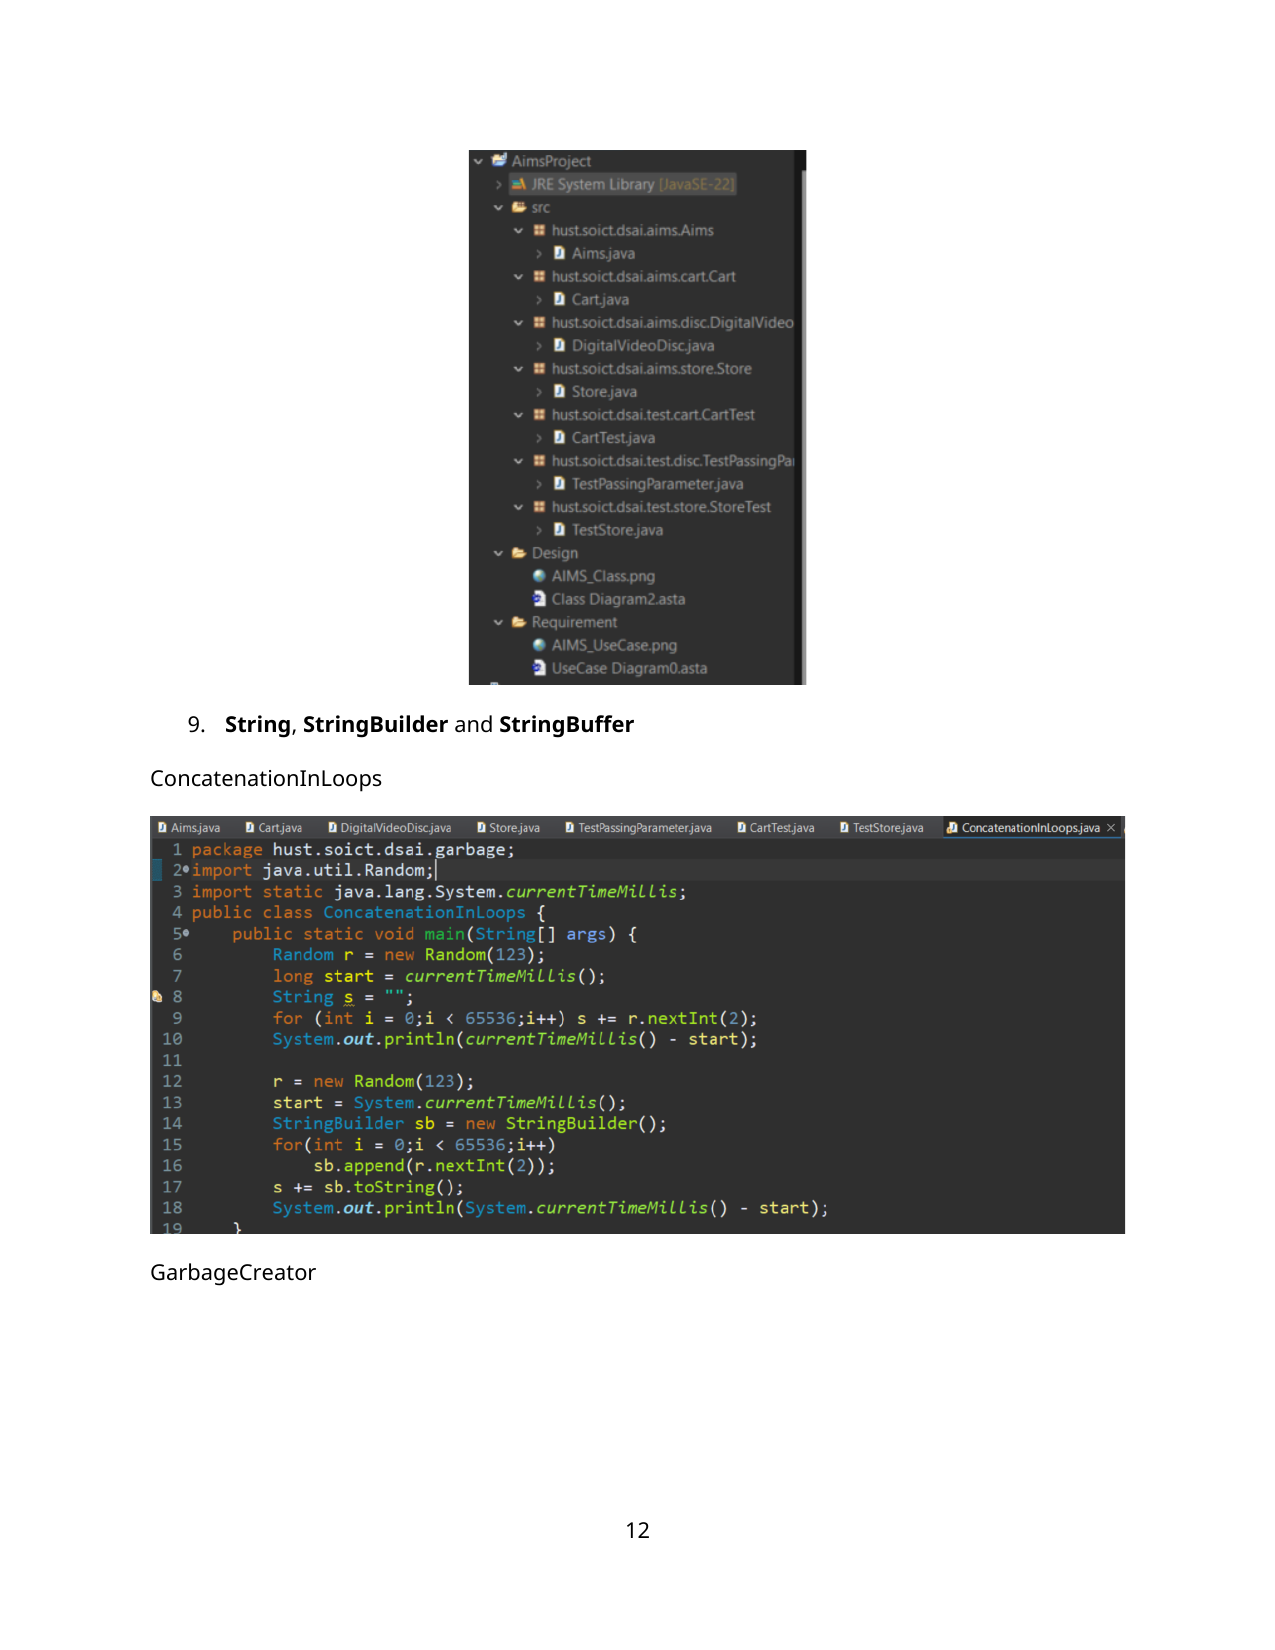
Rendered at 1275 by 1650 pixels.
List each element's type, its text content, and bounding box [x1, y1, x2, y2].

picture [468, 150, 807, 685]
picture [150, 816, 1125, 1234]
text ConcatenationInLoops [150, 763, 1125, 793]
list String, StringBuilder and StringBuffer [187, 709, 1125, 739]
text GarbageCreator [150, 1257, 1125, 1287]
